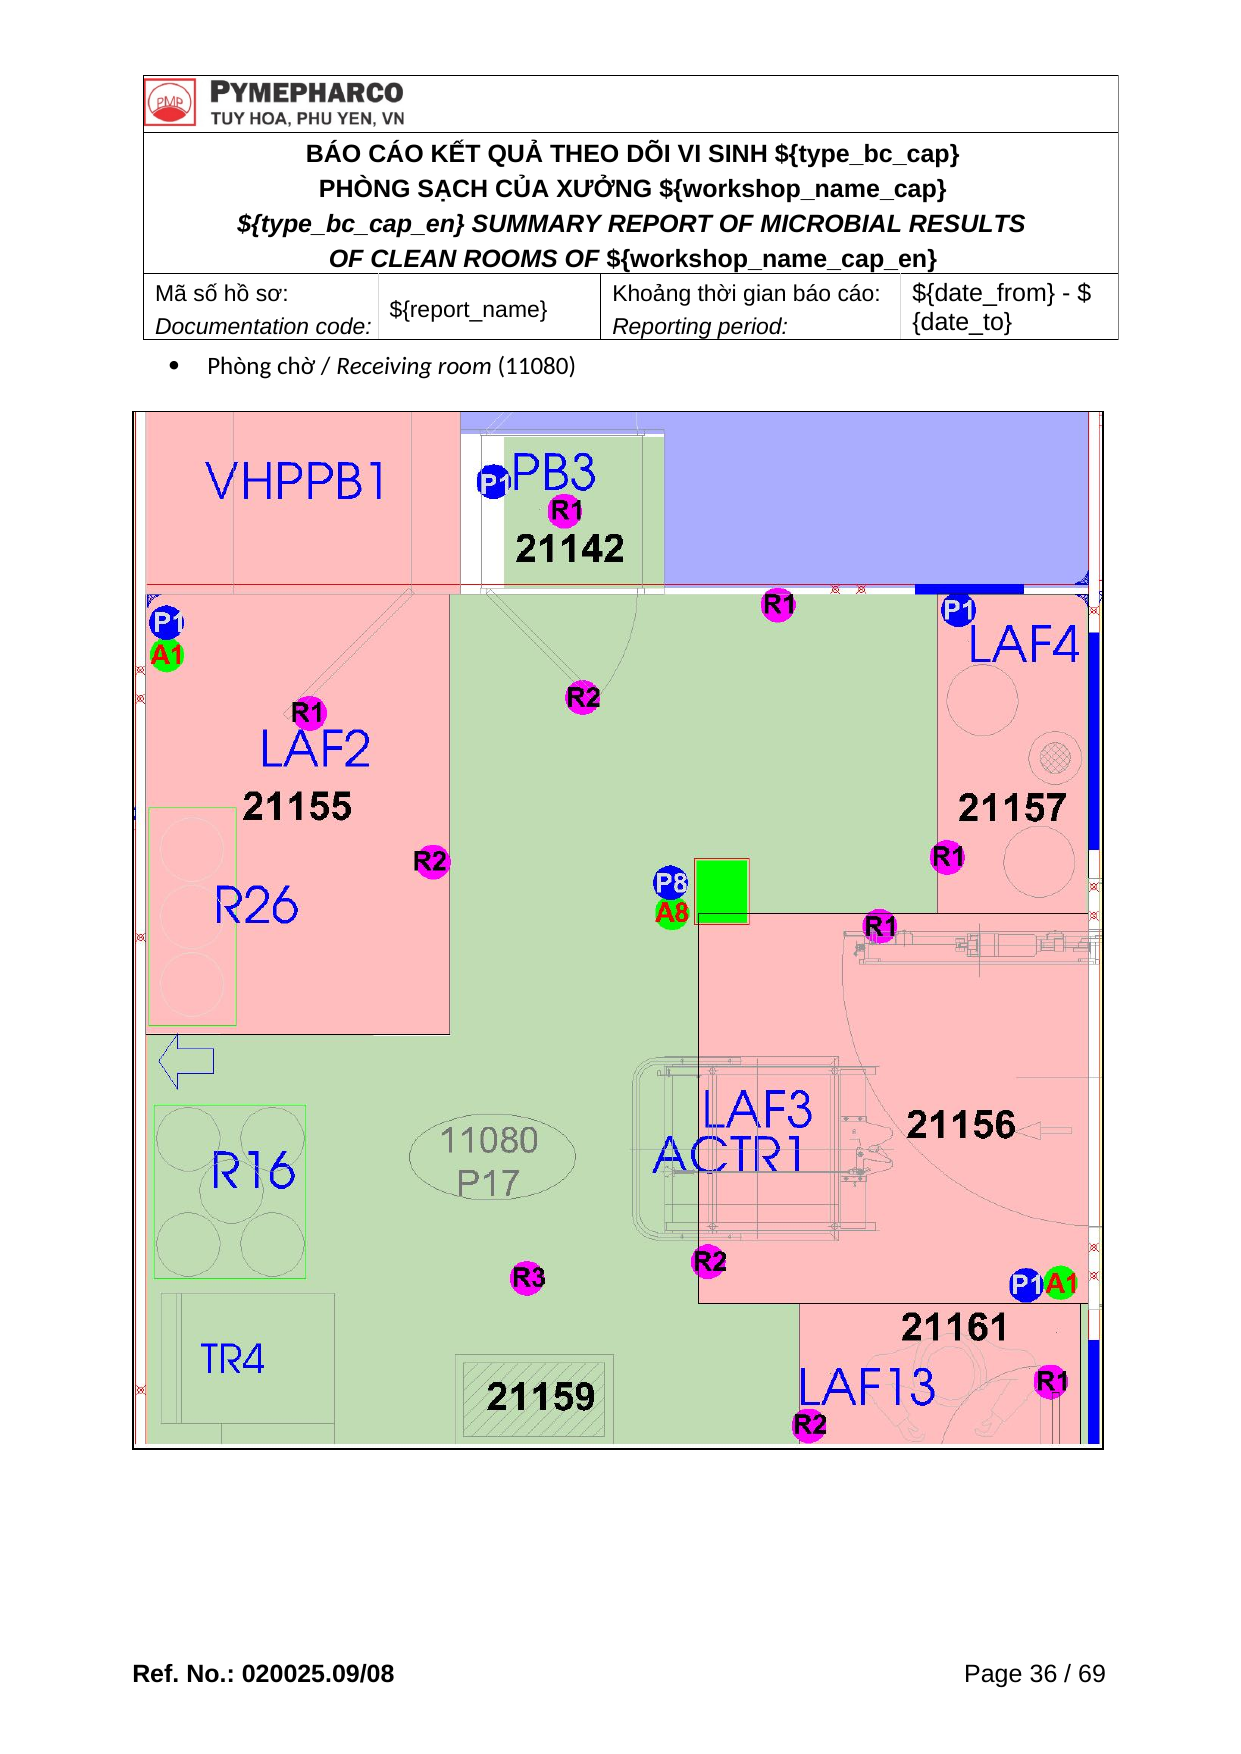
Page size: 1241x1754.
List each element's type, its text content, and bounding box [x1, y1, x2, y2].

picture [134, 412, 1102, 1448]
picture [144, 78, 404, 127]
list Phòng chờ / Receiving room (11080) [169, 350, 1119, 380]
